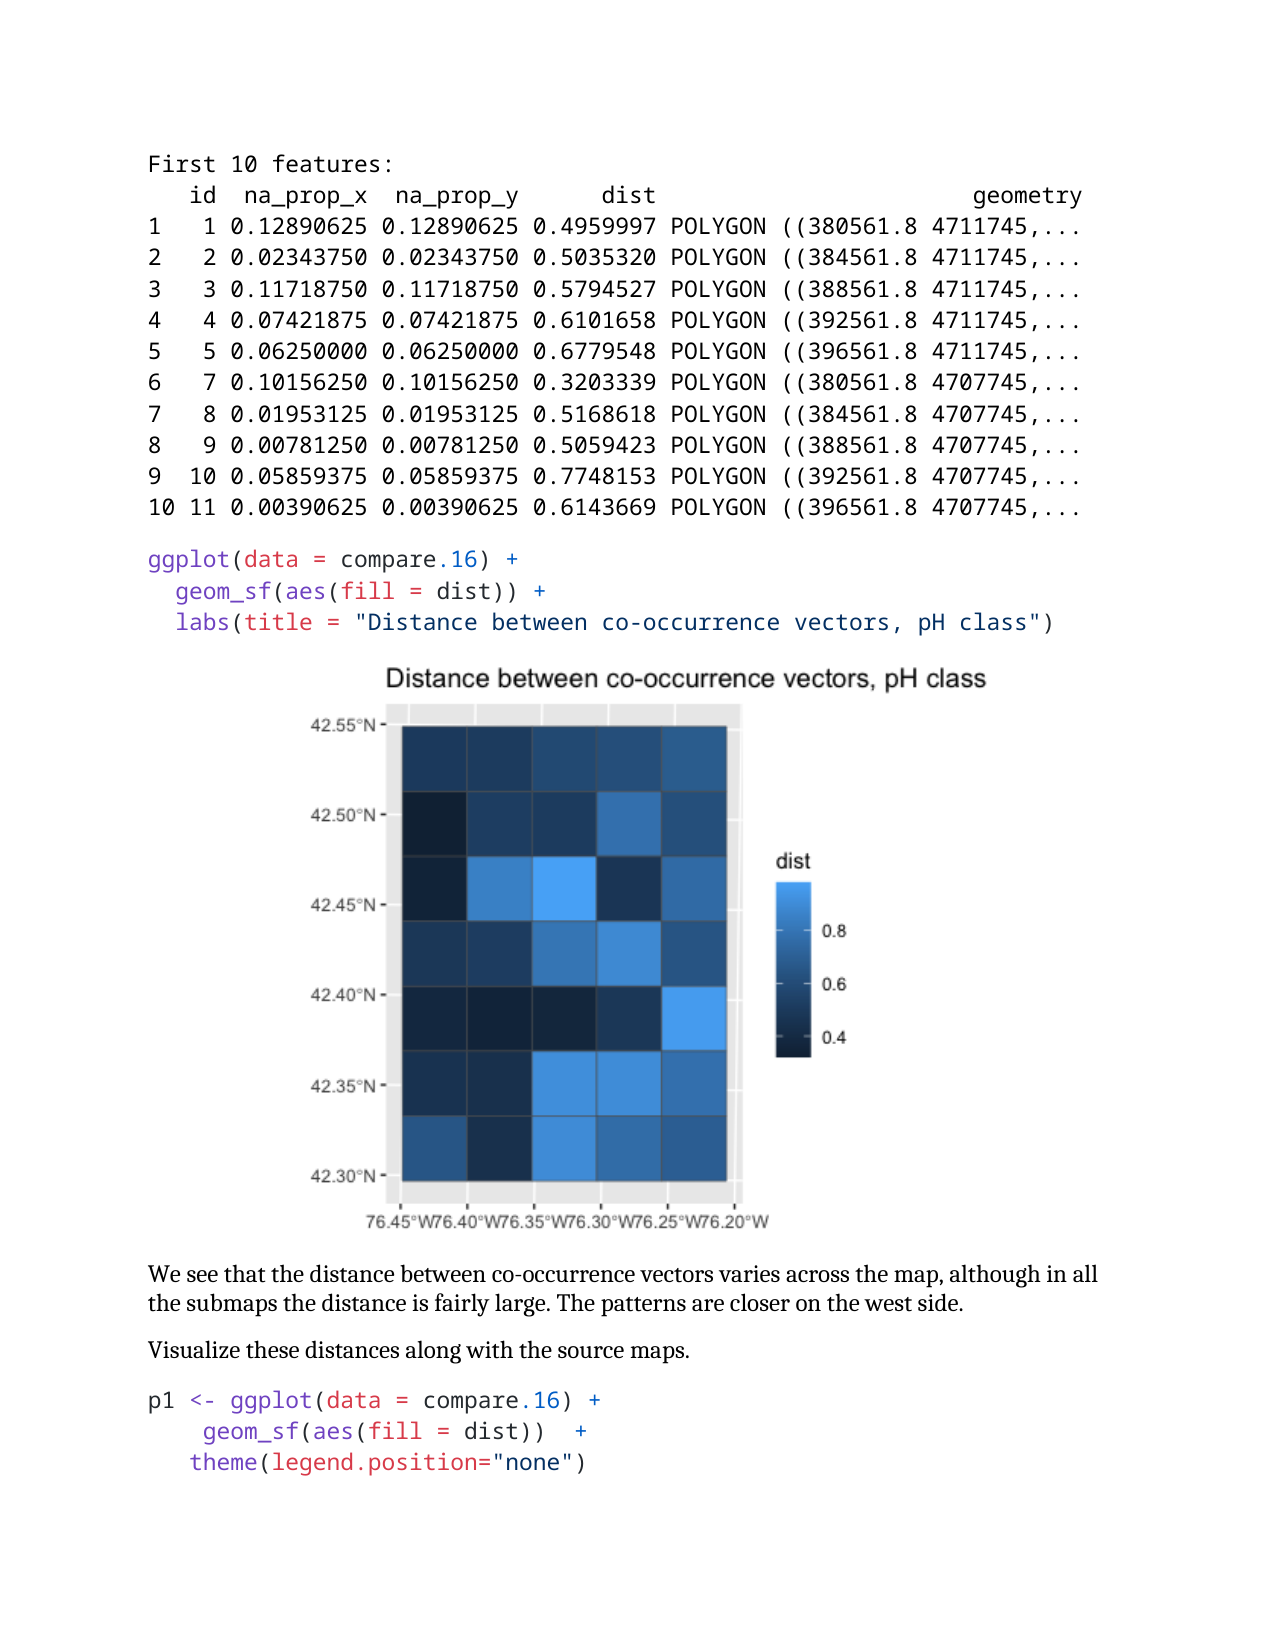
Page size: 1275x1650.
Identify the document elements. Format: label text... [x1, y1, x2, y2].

picture [147, 658, 1023, 1242]
text Visualize these distances along with the source maps. [148, 1336, 1127, 1365]
text We see that the distance between co-occurrence vectors varies across the map, although in all the submaps the distance is fairly large. The patterns are closer on the west side. [148, 1260, 1127, 1318]
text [148, 148, 1127, 523]
text ggplot(data = compare.16) + geom_sf(aes(fill = dist)) + labs(title = "Distance between co-occurrence vectors, pH class") [148, 543, 1127, 637]
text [148, 1384, 1127, 1478]
